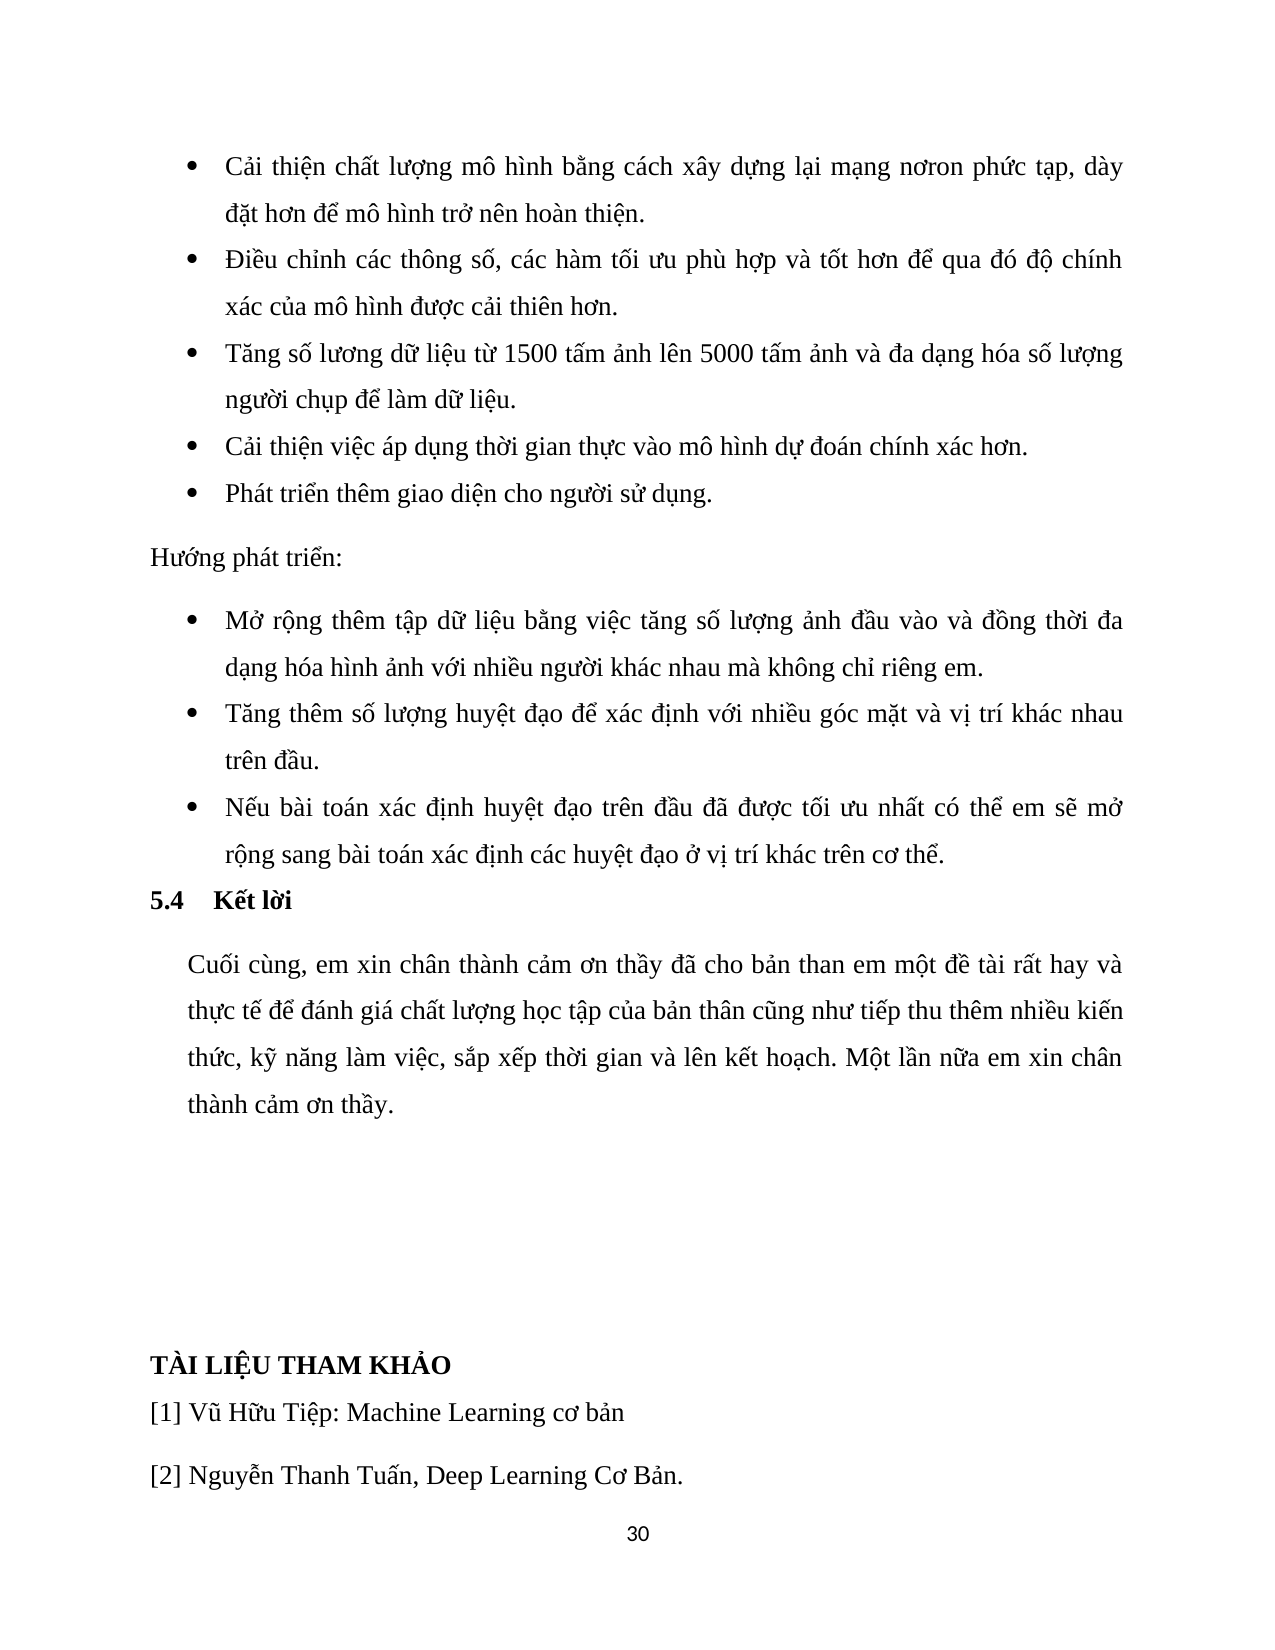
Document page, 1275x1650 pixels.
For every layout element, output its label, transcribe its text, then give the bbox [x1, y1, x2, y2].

text Hướng phát triển: [150, 541, 1125, 572]
list Kết lời [150, 884, 1125, 916]
list Mở rộng thêm tập dữ liệu bằng việc tăng số lượng ảnh đầu vào và đồng thời đa dạng hóa hình ảnh với nhiều người khác nhau mà không chỉ riêng em. [187, 604, 1125, 682]
text Cuối cùng, em xin chân thành cảm ơn thầy đã cho bản than em một đề tài rất hay và thực tế để đánh giá chất lượng học tập của bản thân cũng như tiếp thu thêm nhiều kiến thức, kỹ năng làm việc, sắp xếp thời gian và lên kết hoạch. Một lần nữa em xin chân thành cảm ơn thầy. [187, 948, 1125, 1119]
list Điều chỉnh các thông số, các hàm tối ưu phù hợp và tốt hơn để qua đó độ chính xác của mô hình được cải thiên hơn. [187, 243, 1125, 321]
list Tăng số lương dữ liệu từ 1500 tấm ảnh lên 5000 tấm ảnh và đa dạng hóa số lượng người chụp để làm dữ liệu. [187, 337, 1125, 415]
list Cải thiện việc áp dụng thời gian thực vào mô hình dự đoán chính xác hơn. [187, 430, 1125, 462]
list Cải thiện chất lượng mô hình bằng cách xây dựng lại mạng nơron phức tạp, dày đặt hơn để mô hình trở nên hoàn thiện. [187, 150, 1125, 228]
list Phát triển thêm giao diện cho người sử dụng. [187, 477, 1125, 508]
text [1] Vũ Hữu Tiệp: Machine Learning cơ bản [150, 1396, 1125, 1427]
list Nếu bài toán xác định huyệt đạo trên đầu đã được tối ưu nhất có thể em sẽ mở rộng sang bài toán xác định các huyệt đạo ở vị trí khác trên cơ thể. [187, 791, 1125, 869]
list Tăng thêm số lượng huyệt đạo để xác định với nhiều góc mặt và vị trí khác nhau trên đầu. [187, 697, 1125, 775]
subtitle TÀI LIỆU THAM KHẢO [150, 1349, 1125, 1381]
text [2] Nguyễn Thanh Tuấn, Deep Learning Cơ Bản. [150, 1459, 1125, 1491]
